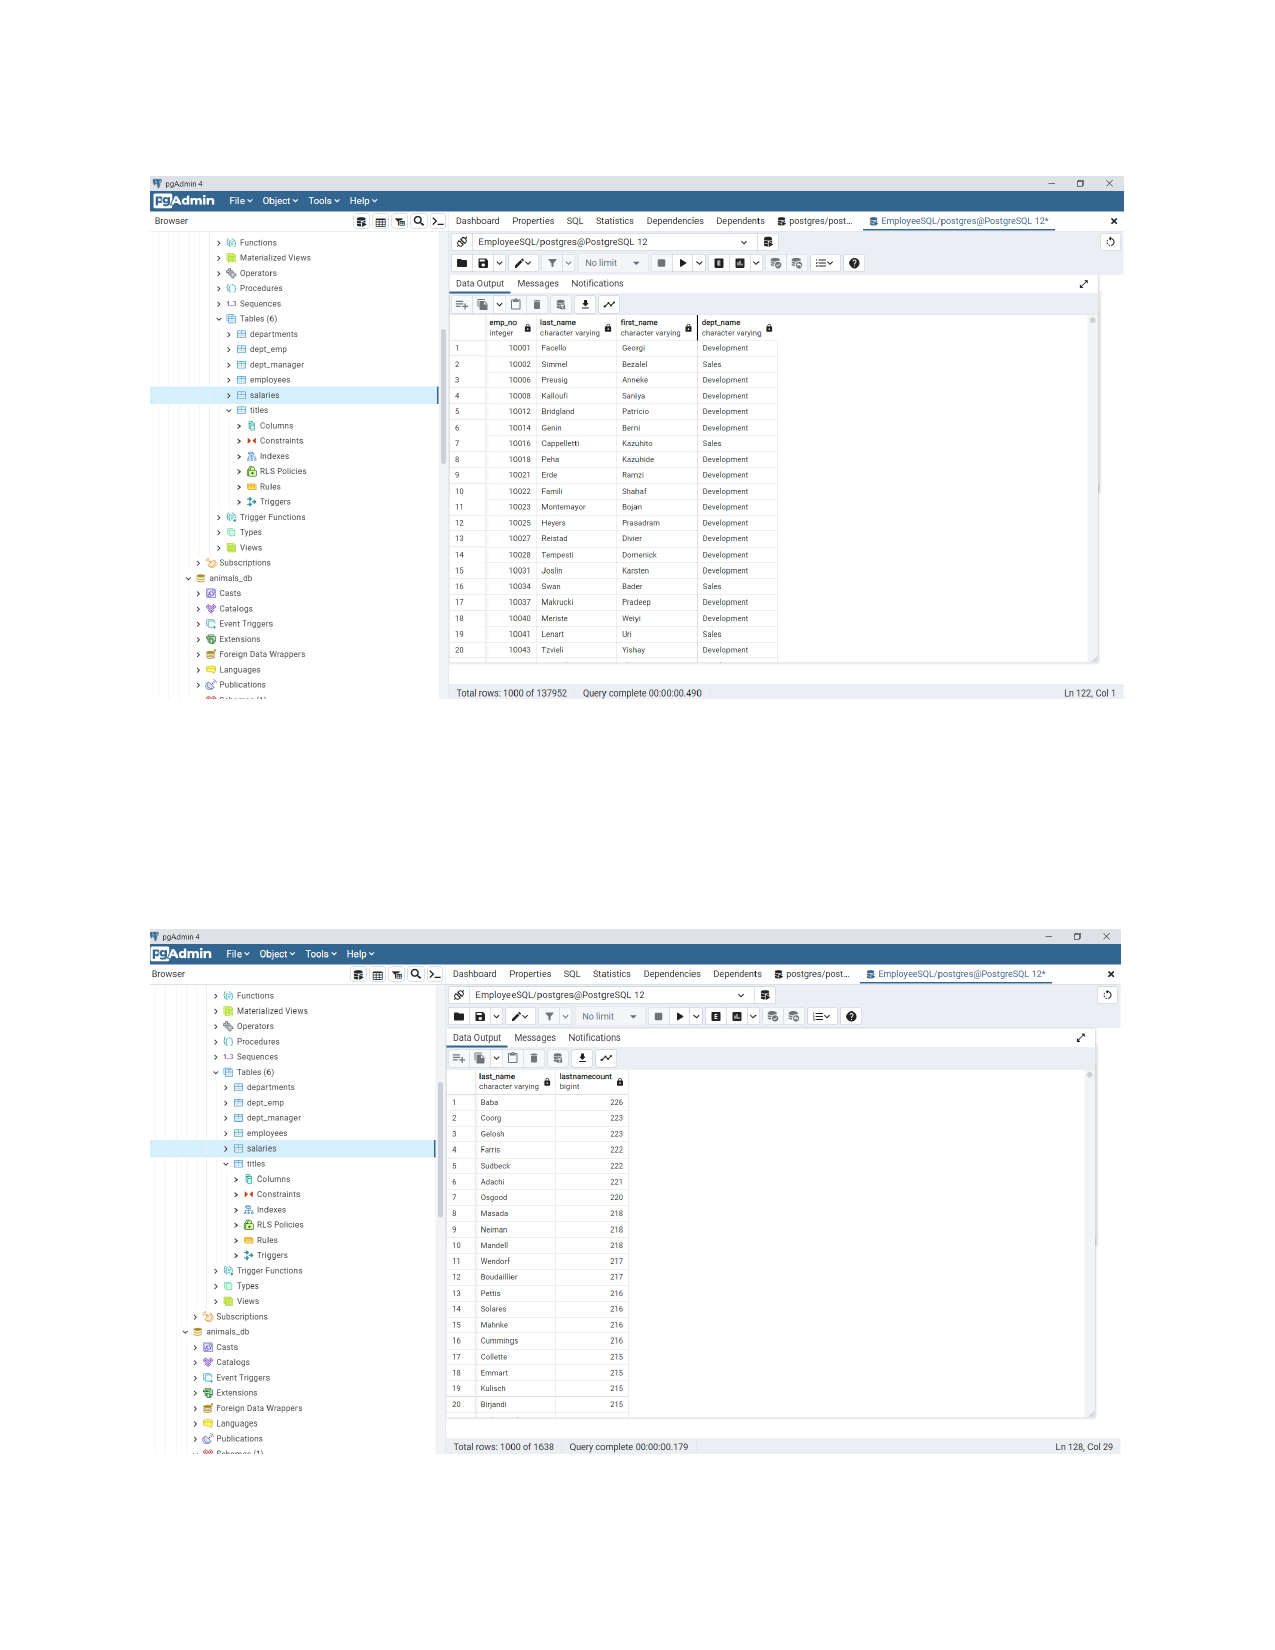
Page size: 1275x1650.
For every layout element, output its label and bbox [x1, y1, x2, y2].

picture [150, 929, 1121, 1454]
picture [150, 176, 1124, 699]
